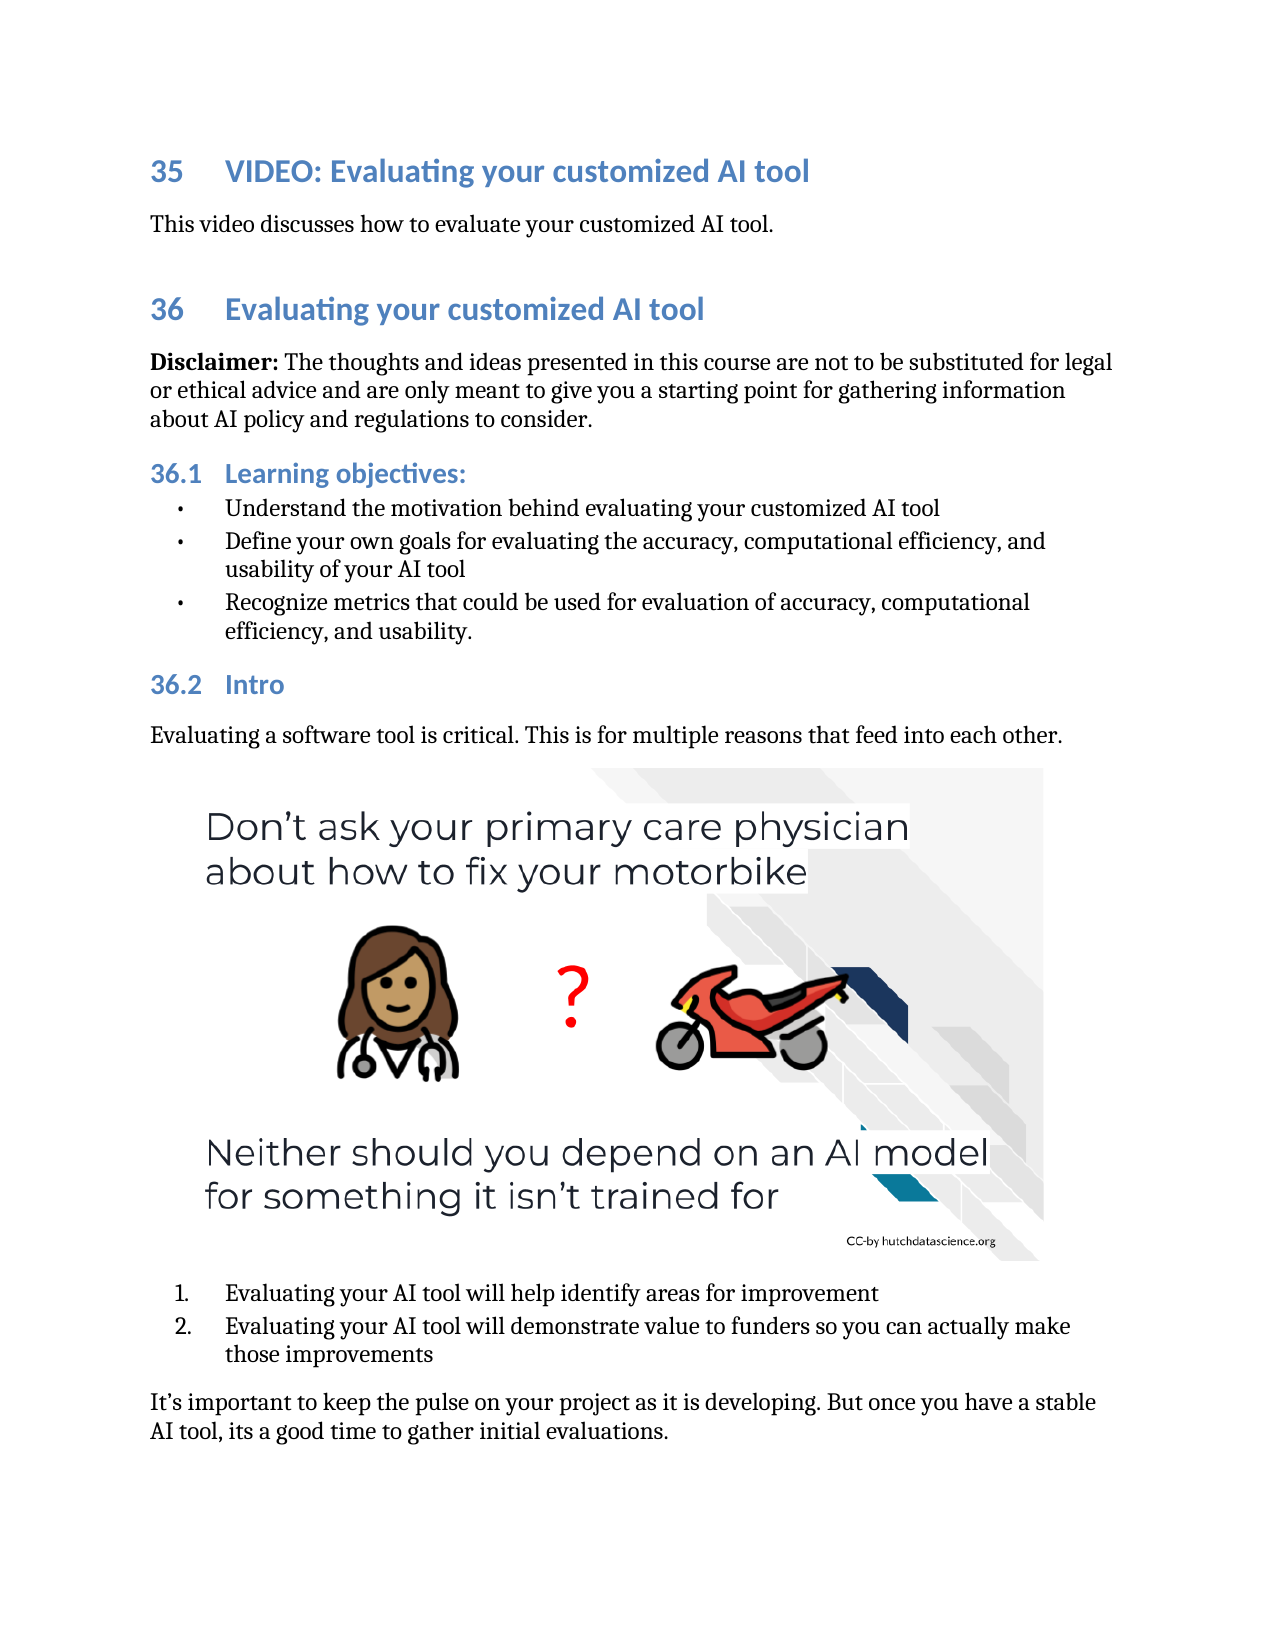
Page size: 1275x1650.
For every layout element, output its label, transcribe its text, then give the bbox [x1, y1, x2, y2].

subtitle 36.1 Learning objectives: [150, 455, 1125, 490]
list Recognize metrics that could be used for evaluation of accuracy, computational efficiency, and usability. [175, 588, 1125, 645]
subtitle 35 VIDEO: Evaluating your customized AI tool [150, 150, 1125, 191]
text Disclaimer: The thoughts and ideas presented in this course are not to be substituted for legal or ethical advice and are only meant to give you a starting point for gathering information about AI policy and regulations to consider. [150, 348, 1125, 434]
text This video discusses how to evaluate your customized AI tool. [150, 209, 1125, 238]
text It’s important to keep the pulse on your project as it is developing. But once you have a stable AI tool, its a good time to gather initial evaluations. [150, 1388, 1125, 1445]
list Define your own goals for evaluating the accuracy, computational efficiency, and usability of your AI tool [175, 527, 1125, 584]
list Evaluating your AI tool will help identify areas for improvement [175, 1279, 1125, 1308]
list Understand the motivation behind evaluating your customized AI tool [175, 494, 1125, 523]
subtitle 36 Evaluating your customized AI tool [150, 288, 1125, 329]
subtitle 36.2 Intro [150, 666, 1125, 702]
text Evaluating a software tool is critical. This is for multiple reasons that feed into each other. [150, 721, 1125, 749]
picture [168, 768, 1044, 1261]
list Evaluating your AI tool will demonstrate value to funders so you can actually make those improvements [175, 1312, 1125, 1369]
